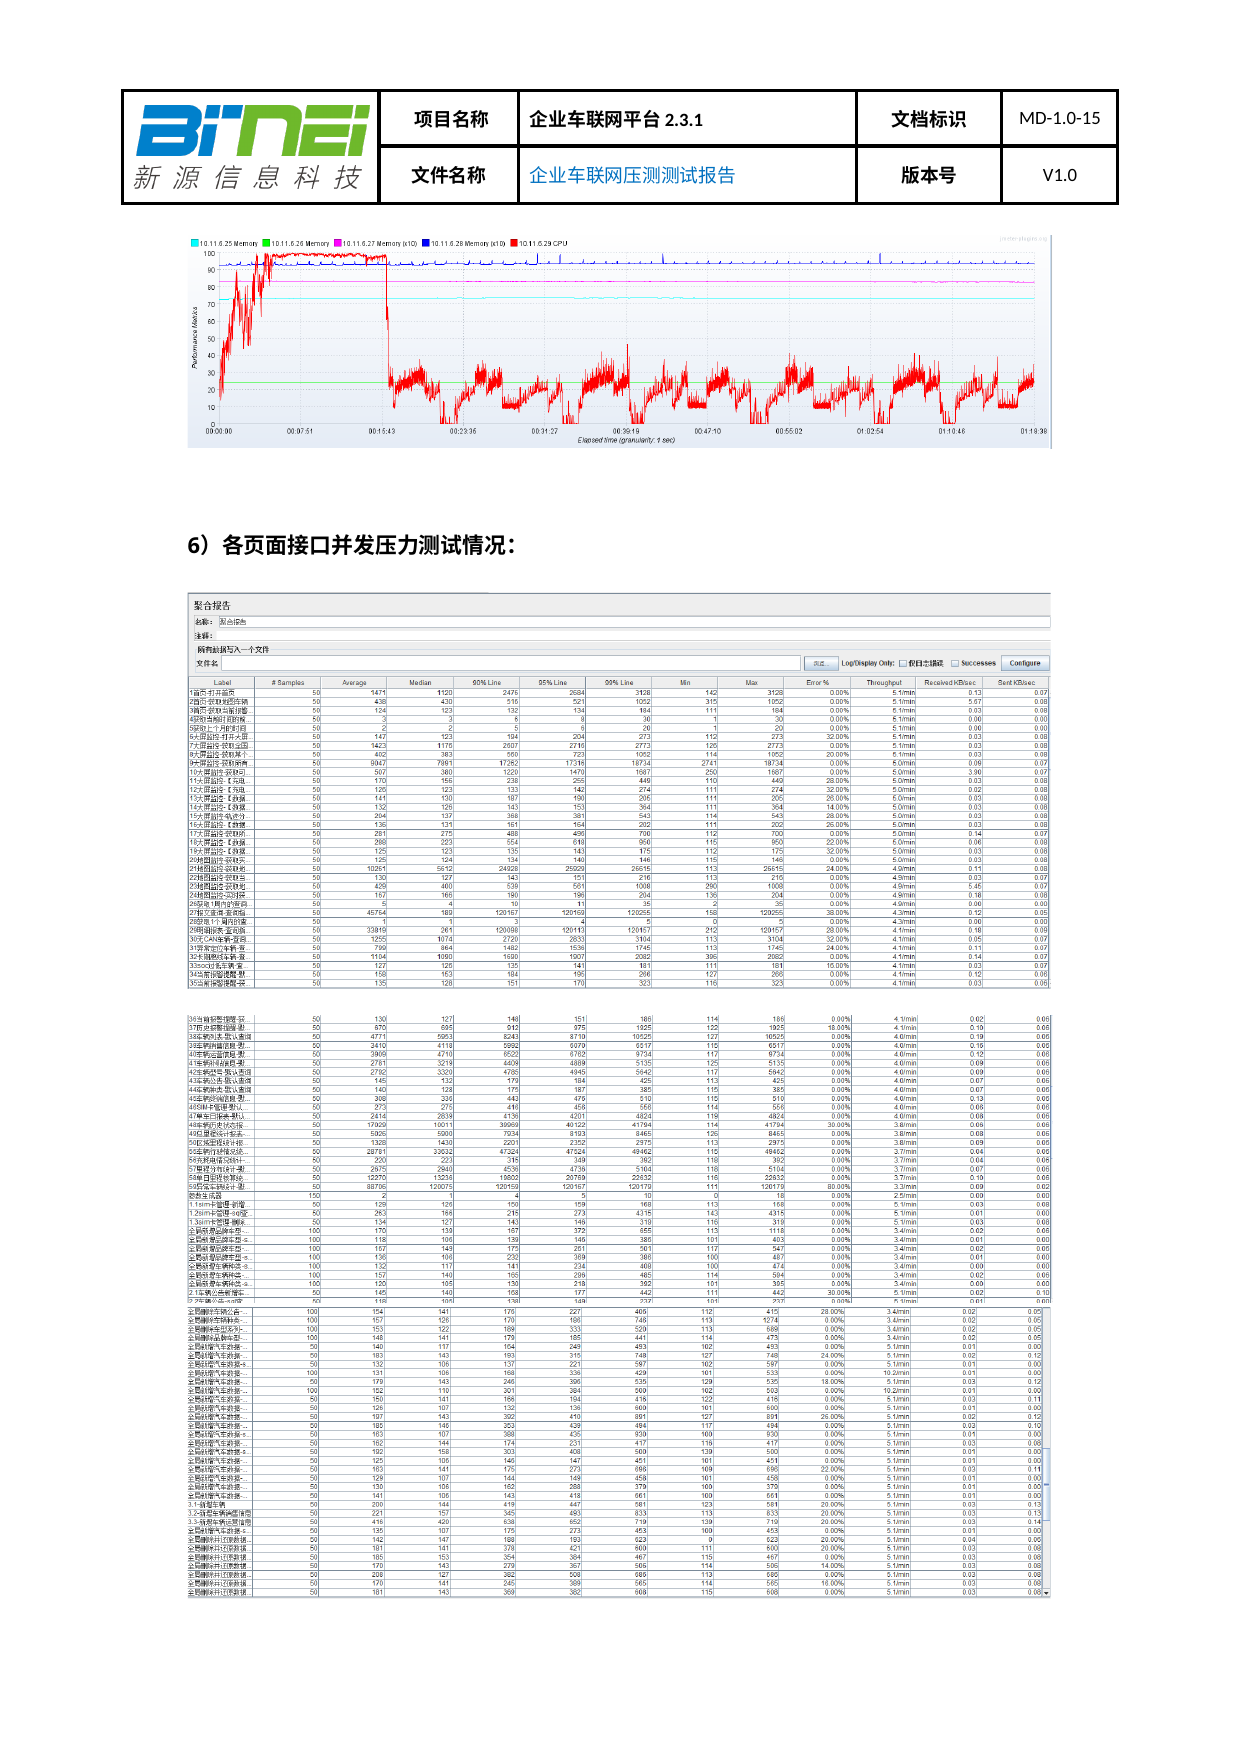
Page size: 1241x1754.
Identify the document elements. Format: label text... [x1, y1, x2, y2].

picture [133, 105, 370, 189]
picture [187, 1015, 1053, 1303]
text 6）各页面接口并发压力测试情况： [187, 528, 1053, 560]
picture [187, 592, 1051, 989]
picture [187, 1307, 1051, 1599]
picture [187, 235, 1053, 449]
